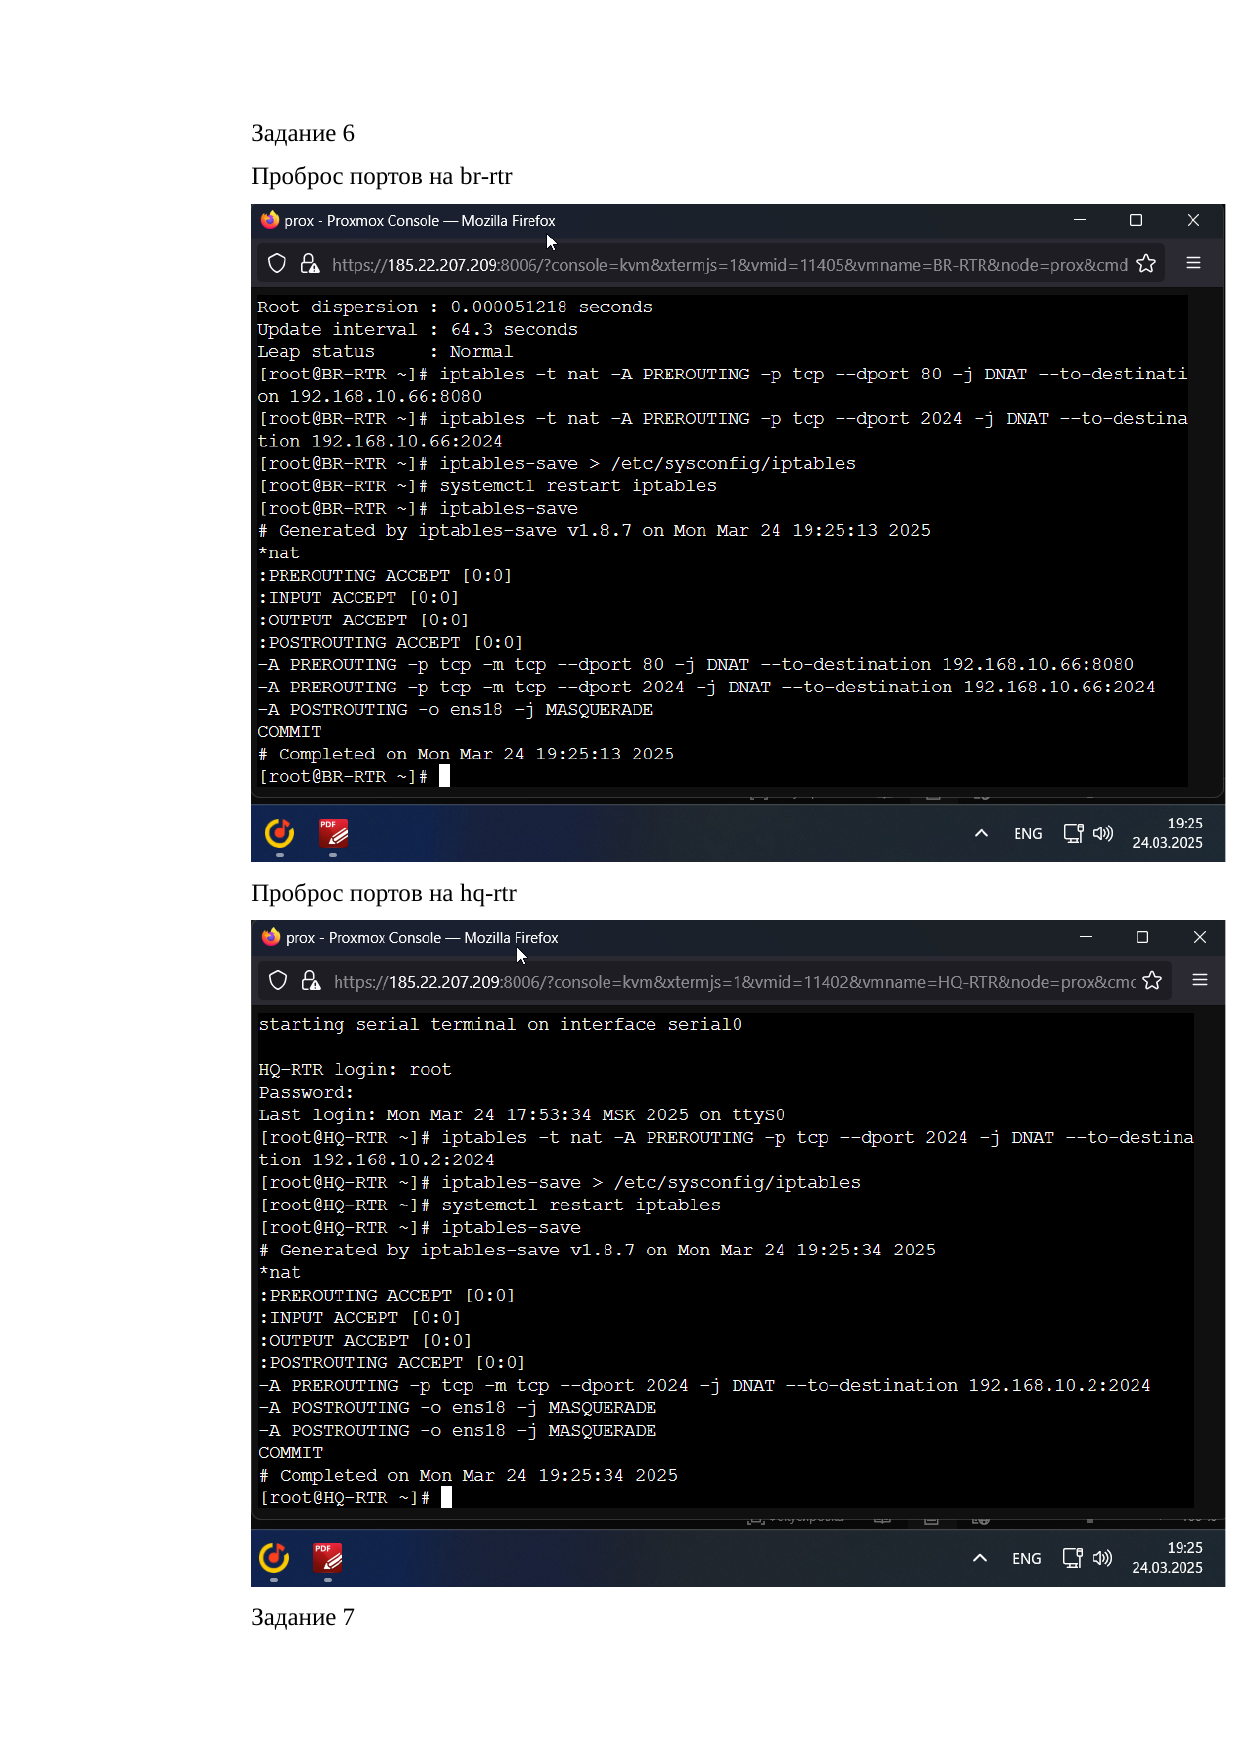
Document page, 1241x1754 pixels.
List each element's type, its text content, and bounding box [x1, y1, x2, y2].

picture [251, 204, 1226, 862]
text Проброс портов на br-rtr [177, 161, 1152, 190]
picture [251, 920, 1226, 1587]
text Задание 7 [177, 1602, 1152, 1631]
text Задание 6 [177, 118, 1152, 147]
text Проброс портов на hq-rtr [177, 878, 1152, 906]
